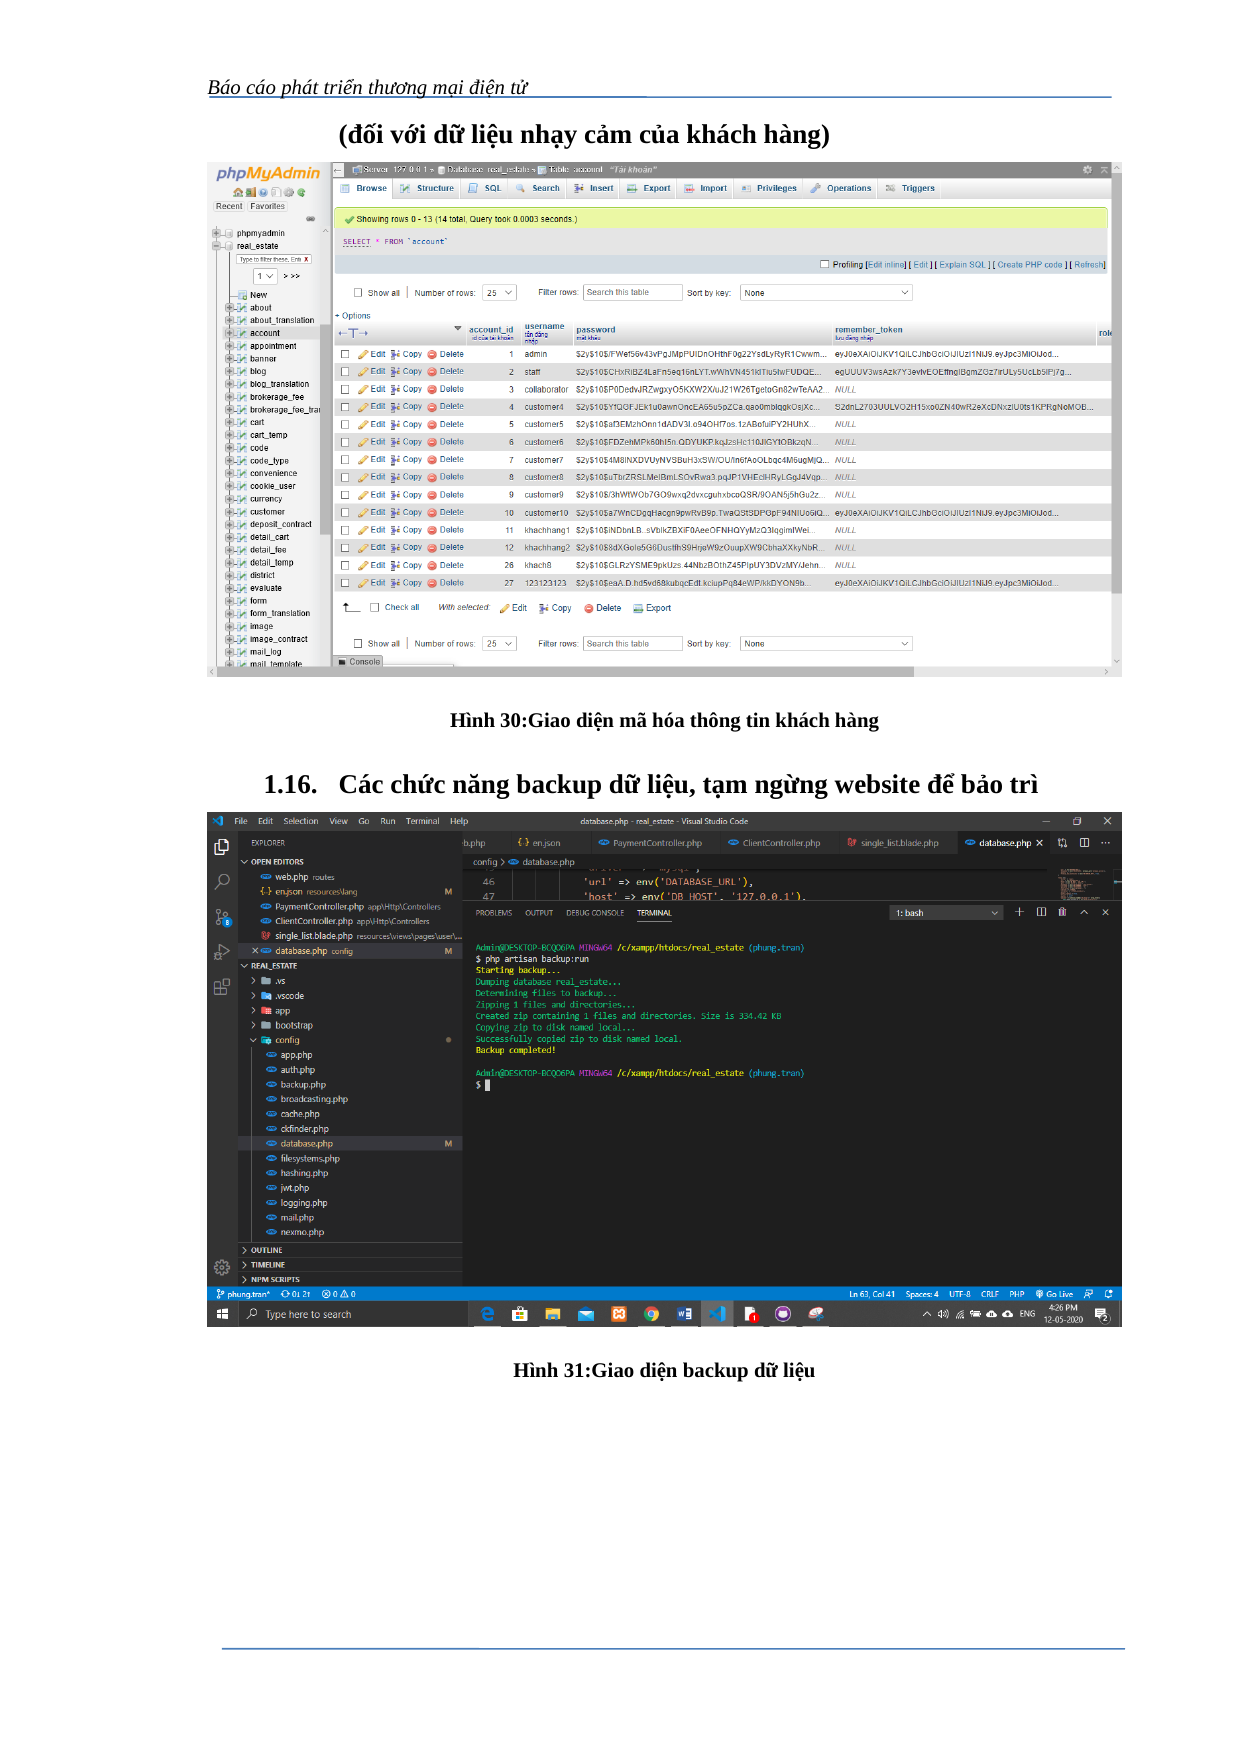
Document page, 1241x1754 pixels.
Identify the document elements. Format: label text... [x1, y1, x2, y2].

subtitle Các chức năng backup dữ liệu, tạm ngừng website để bảo trì [263, 768, 1122, 799]
picture [207, 812, 1122, 1327]
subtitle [263, 118, 1122, 150]
picture [207, 162, 1122, 677]
